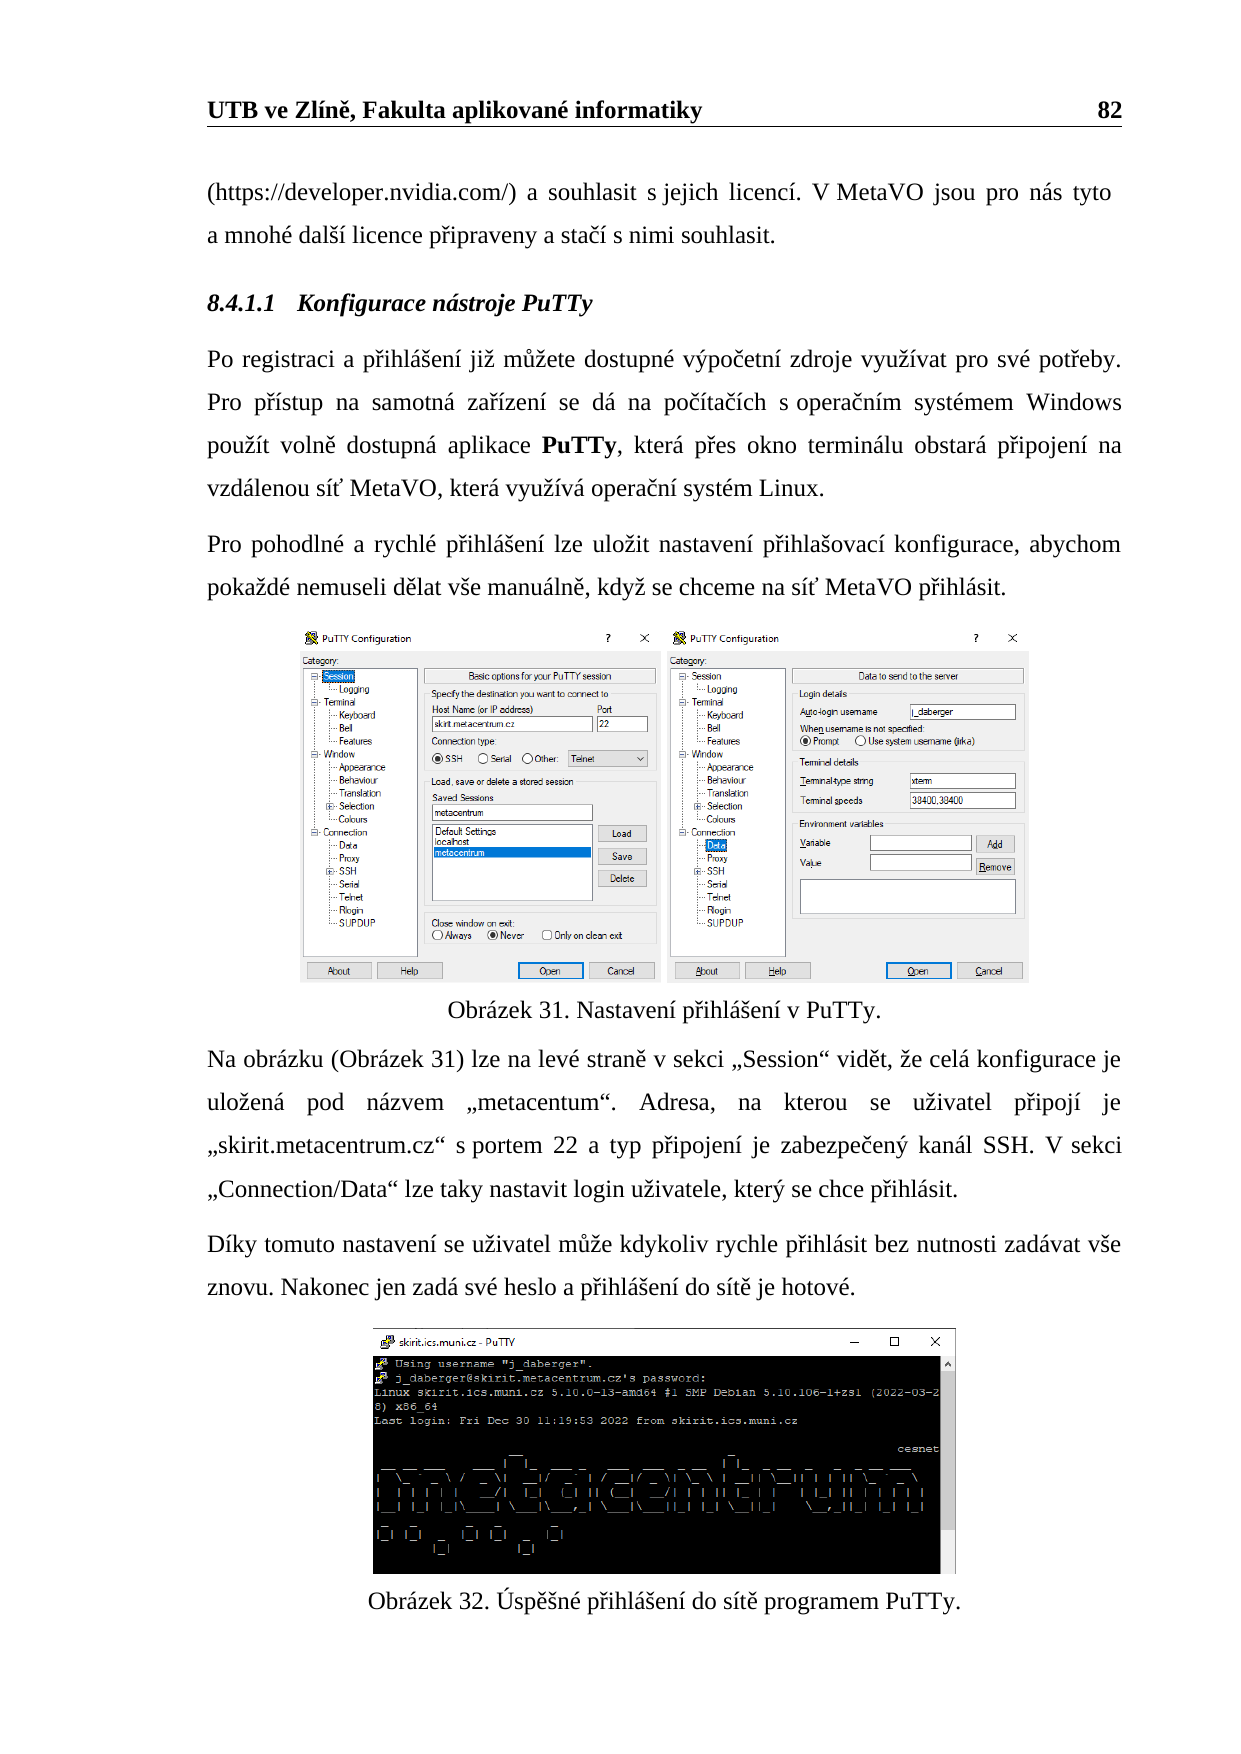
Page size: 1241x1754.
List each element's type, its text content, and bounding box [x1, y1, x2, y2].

text Pro pohodlné a rychlé přihlášení lze uložit nastavení přihlašovací konfigurace, abychom pokaždé nemuseli dělat vše manuálně, když se chceme na síť MetaVO přihlásit. [207, 529, 1122, 601]
text Po registraci a přihlášení již můžete dostupné výpočetní zdroje využívat pro své potřeby. Pro přístup na samotná zařízení se dá na počítačích s operačním systémem Windows použít volně dostupná aplikace PuTTy, která přes okno terminálu obstará připojení na vzdálenou síť MetaVO, která využívá operační systém Linux. [207, 344, 1122, 502]
text Díky tomuto nastavení se uživatel může kdykoliv rychle přihlásit bez nutnosti zadávat vše znovu. Nakonec jen zadá své heslo a přihlášení do sítě je hotové. [207, 1229, 1122, 1301]
text Obrázek 31. Nastavení přihlášení v PuTTy. [207, 995, 1122, 1024]
text Obrázek 32. Úspěšné přihlášení do sítě programem PuTTy. [207, 1586, 1122, 1615]
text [207, 177, 1122, 249]
subtitle Konfigurace nástroje PuTTy [207, 288, 1122, 317]
picture [373, 1328, 956, 1574]
text Na obrázku (Obr. 31) lze na levé straně v sekci „Session“ vidět, že celá konfigurace je uložená pod názvem „metacentum“. Adresa, na kterou se uživatel připojí je „skirit.metacentrum.cz“ s portem 22 a typ připojení je zabezpečený kanál SSH. V sekci „Connection/Data“ lze taky nastavit login uživatele, který se chce přihlásit. [207, 1044, 1122, 1202]
picture [300, 627, 1029, 983]
